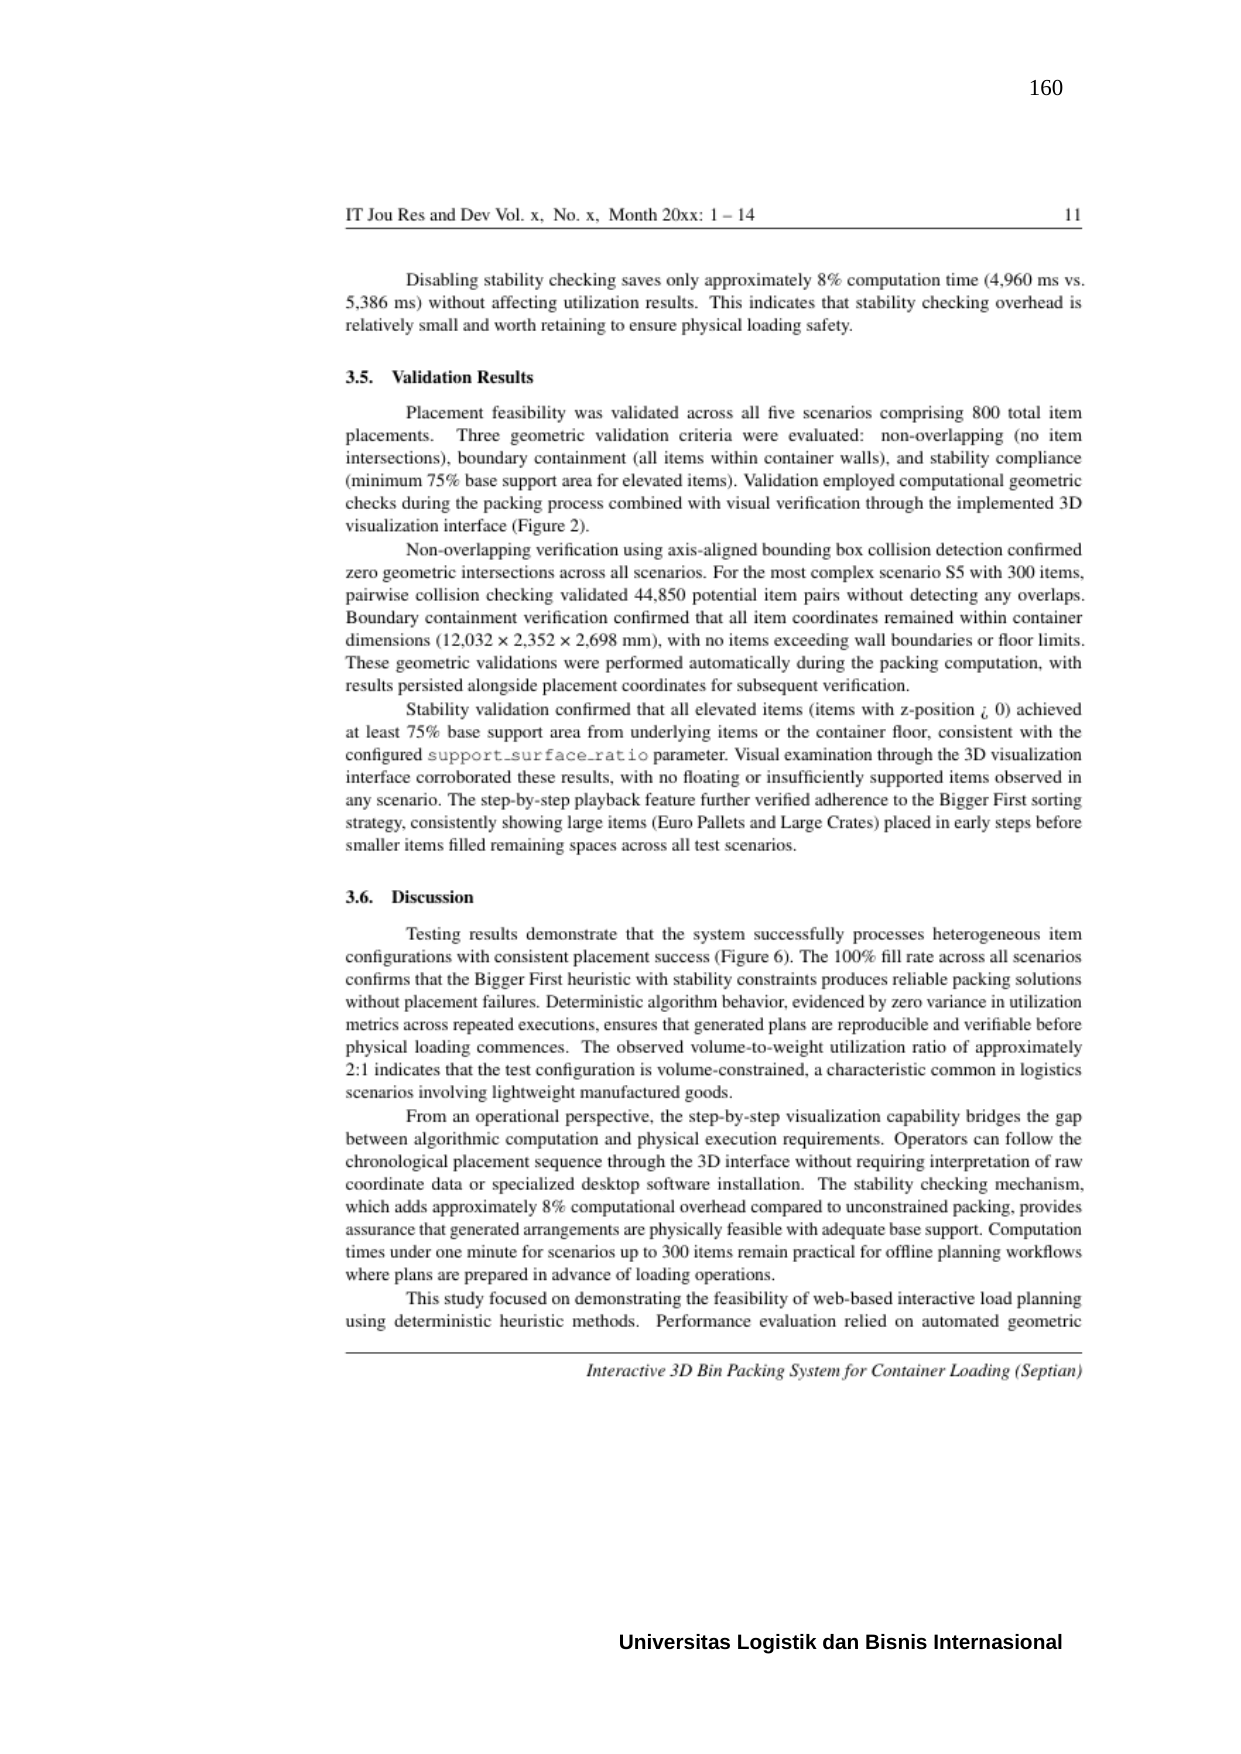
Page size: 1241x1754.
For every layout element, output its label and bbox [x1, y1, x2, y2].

picture [236, 177, 1177, 1416]
